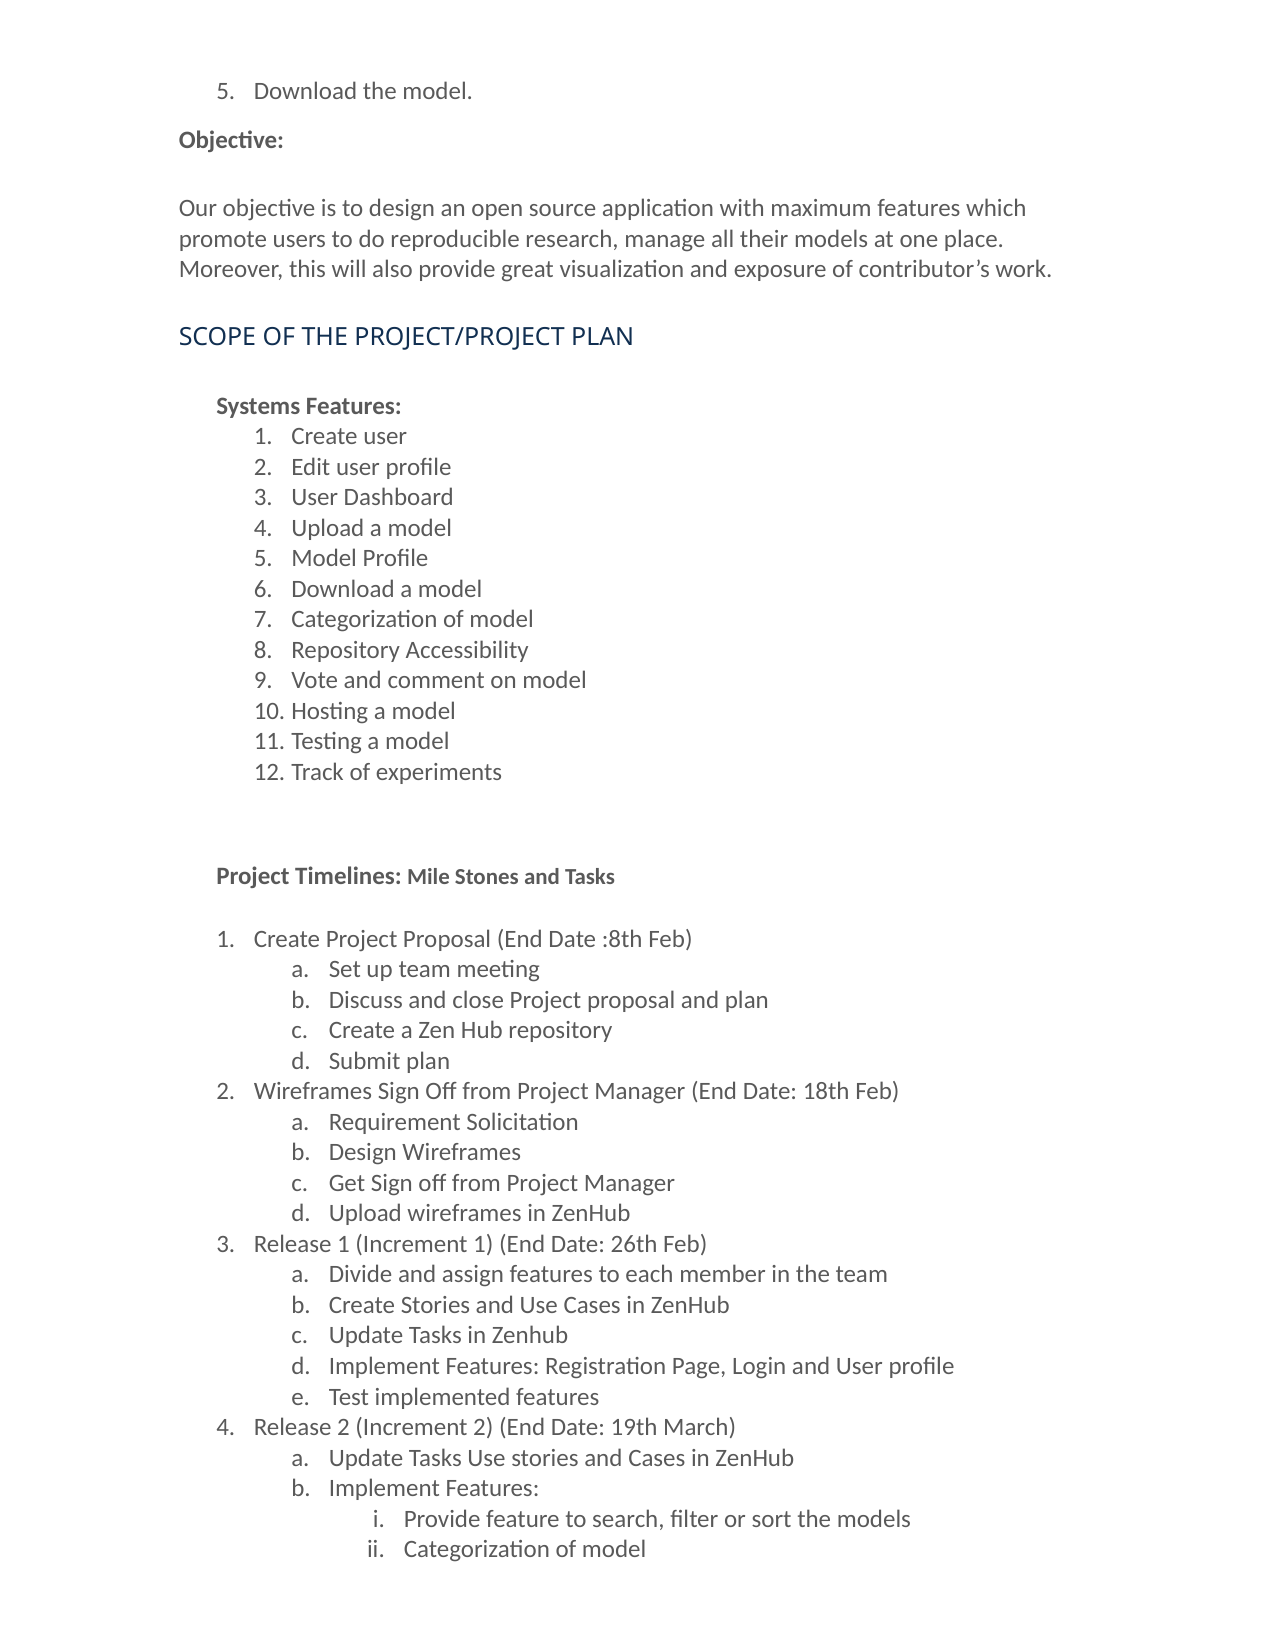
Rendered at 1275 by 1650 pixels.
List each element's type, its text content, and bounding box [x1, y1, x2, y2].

list Requirement Solicitation [291, 1106, 1167, 1136]
list Submit plan [291, 1045, 1167, 1075]
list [291, 1442, 1167, 1472]
list Test implemented features [291, 1381, 1167, 1411]
list Wireframes Sign Off from Project Manager (End Date: 18th Feb) [216, 1075, 1167, 1106]
list Hosting a model [253, 695, 1167, 726]
text Objective: [178, 124, 1092, 155]
list Upload a model [253, 512, 1167, 542]
list Categorization of model [385, 1533, 1167, 1564]
list Download the model. [216, 75, 1167, 106]
list Create user [253, 420, 1167, 451]
list Release 2 (Increment 2) (End Date: 19th March) [216, 1411, 1167, 1442]
list Divide and assign features to each member in the team [291, 1258, 1167, 1289]
list Vote and comment on model [253, 664, 1167, 695]
list Create Project Proposal (End Date :8th Feb) [216, 923, 1167, 953]
list Implement Features: [291, 1472, 1167, 1503]
subtitle SCope of the project/Project plan [178, 318, 1092, 352]
list Discuss and close Project proposal and plan [291, 984, 1167, 1014]
list Update Tasks in Zenhub [291, 1319, 1167, 1350]
list Download a model [253, 573, 1167, 603]
list Get Sign off from Project Manager [291, 1167, 1167, 1197]
list User Dashboard [253, 481, 1167, 512]
list Model Profile [253, 542, 1167, 573]
list Release 1 (Increment 1) (End Date: 26th Feb) [216, 1228, 1167, 1258]
text Systems Features: [178, 390, 1092, 420]
list Provide feature to search, filter or sort the models [385, 1503, 1167, 1533]
text Our objective is to design an open source application with maximum features which promote users to do reproducible research, manage all their models at one place. Moreover, this will also provide great visualization and exposure of contributor’s work. [178, 193, 1092, 284]
list Edit user profile [253, 451, 1167, 481]
list Upload wireframes in ZenHub [291, 1197, 1167, 1228]
list Create Stories and Use Cases in ZenHub [291, 1289, 1167, 1319]
list Implement Features: Registration Page, Login and User profile [291, 1350, 1167, 1381]
list Set up team meeting [291, 953, 1167, 984]
list Repository Accessibility [253, 634, 1167, 664]
text Project Timelines: Mile Stones and Tasks [178, 860, 1092, 891]
list Testing a model [253, 726, 1167, 756]
list Categorization of model [253, 603, 1167, 634]
list Create a Zen Hub repository [291, 1014, 1167, 1045]
list Track of experiments [253, 756, 1167, 787]
list Design Wireframes [291, 1136, 1167, 1167]
